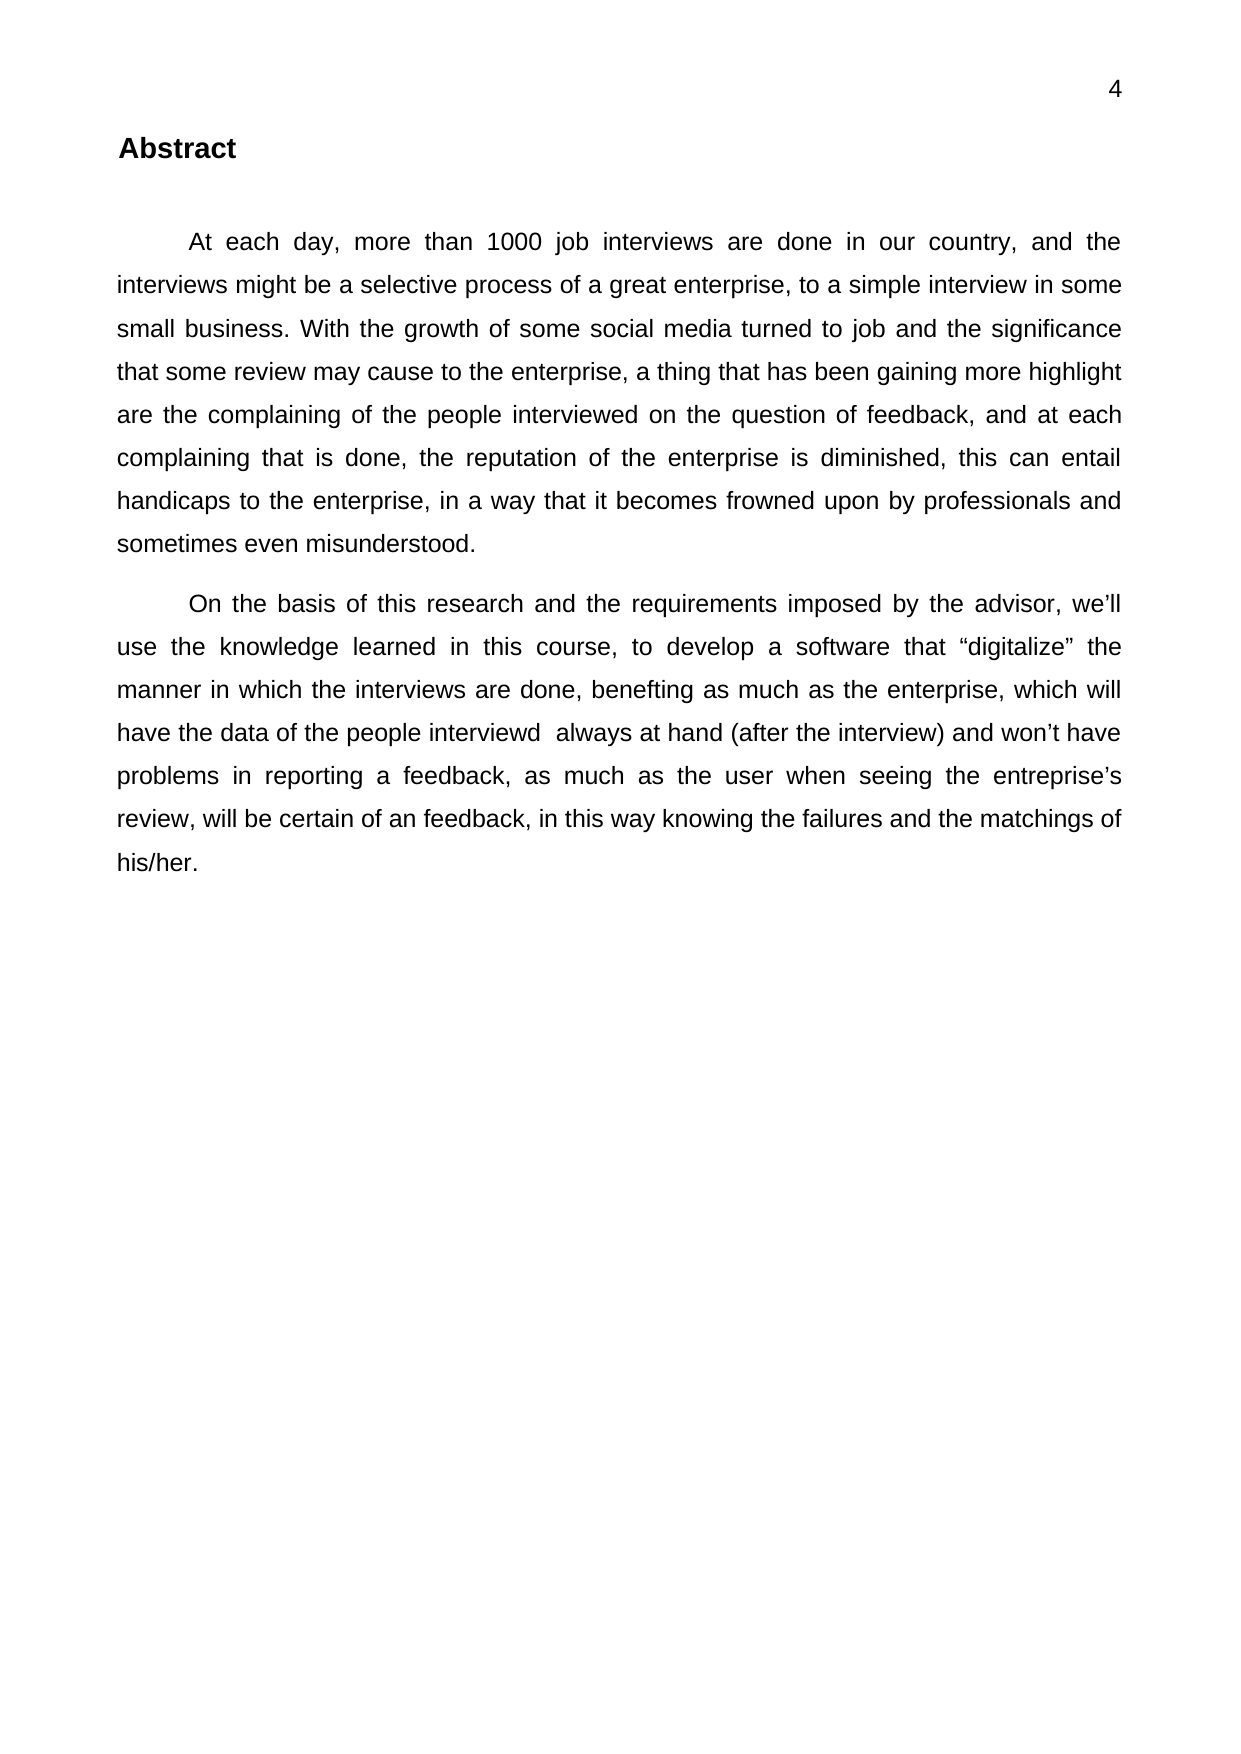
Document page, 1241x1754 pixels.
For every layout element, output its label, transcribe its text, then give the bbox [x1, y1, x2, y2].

text At each day, more than 1000 job interviews are done in our country, and the interviews might be a selective process of a great enterprise, to a simple interview in some small business. With the growth of some social media turned to job and the significance that some review may cause to the enterprise, a thing that has been gaining more highlight are the complaining of the people interviewed on the question of feedback, and at each complaining that is done, the reputation of the enterprise is diminished, this can entail handicaps to the enterprise, in a way that it becomes frowned upon by professionals and sometimes even misunderstood. [117, 227, 1123, 558]
subtitle Abstract [118, 131, 1122, 165]
text On the basis of this research and the requirements imposed by the advisor, we’ll use the knowledge learned in this course, to develop a software that “digitalize” the manner in which the interviews are done, benefting as much as the enterprise, which will have the data of the people interviewd always at hand (after the interview) and won’t have problems in reporting a feedback, as much as the user when seeing the entreprise’s review, will be certain of an feedback, in this way knowing the failures and the matchings of his/her. [117, 589, 1123, 876]
